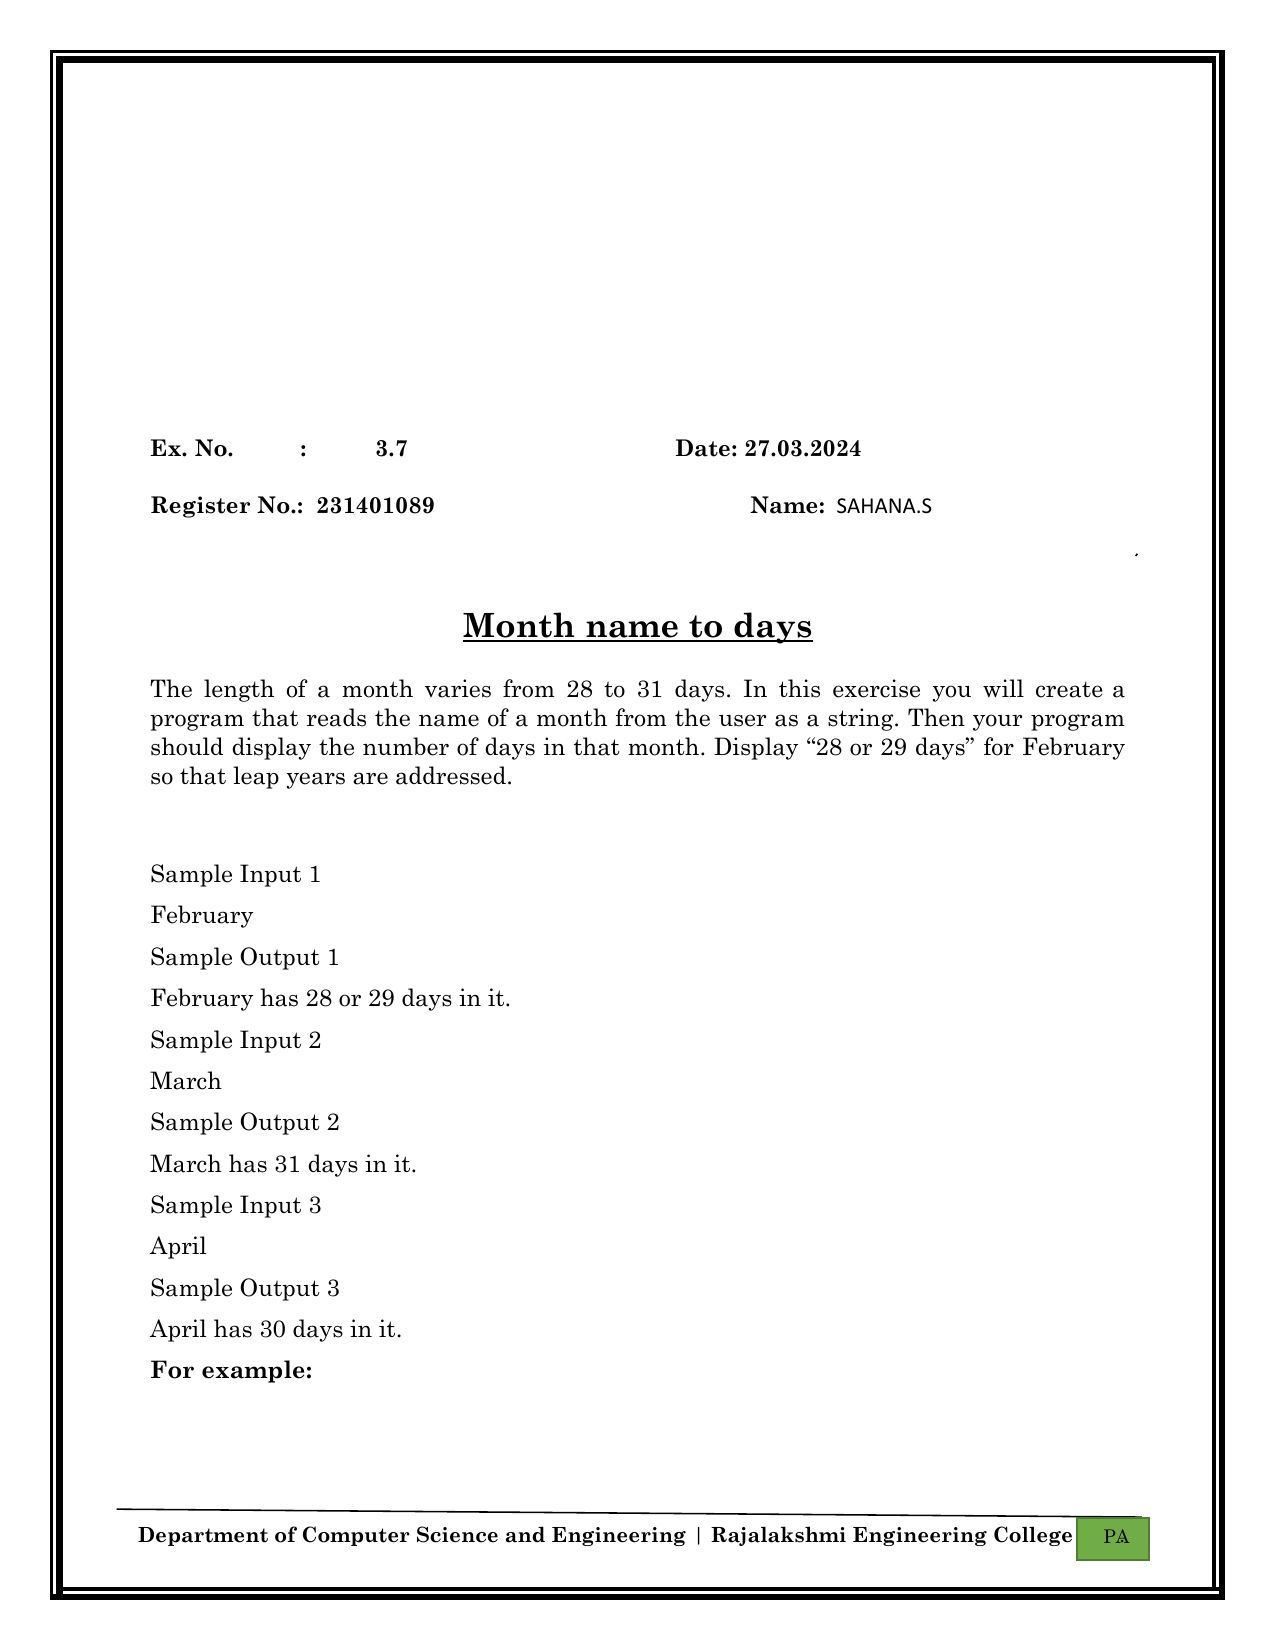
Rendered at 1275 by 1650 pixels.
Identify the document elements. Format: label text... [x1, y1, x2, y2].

text Ex. No. : 3.7 Date: 27.03.2024 [150, 434, 1125, 461]
text February has 28 or 29 days in it. [150, 983, 1125, 1012]
text Sample Output 2 [150, 1107, 1125, 1136]
text Sample Output 3 [150, 1272, 1125, 1301]
text April [150, 1231, 1125, 1260]
text Month name to days [150, 605, 1125, 645]
text Sample Input 1 [150, 859, 1125, 888]
text Sample Output 1 [150, 942, 1125, 971]
text Sample Input 2 [150, 1024, 1125, 1053]
text April has 30 days in it. [150, 1314, 1125, 1343]
text Register No.: 231401089 Name: SAHANA.S [150, 491, 1125, 519]
text February [150, 900, 1125, 929]
text March [150, 1066, 1125, 1094]
text For example: [150, 1355, 1125, 1384]
text Sample Input 3 [150, 1190, 1125, 1219]
text The length of a month varies from 28 to 31 days. In this exercise you will create a program that reads the name of a month from the user as a string. Then your program should display the number of days in that month. Display “28 or 29 days” for February so that leap years are addressed. [150, 674, 1125, 789]
text March has 31 days in it. [150, 1148, 1125, 1177]
